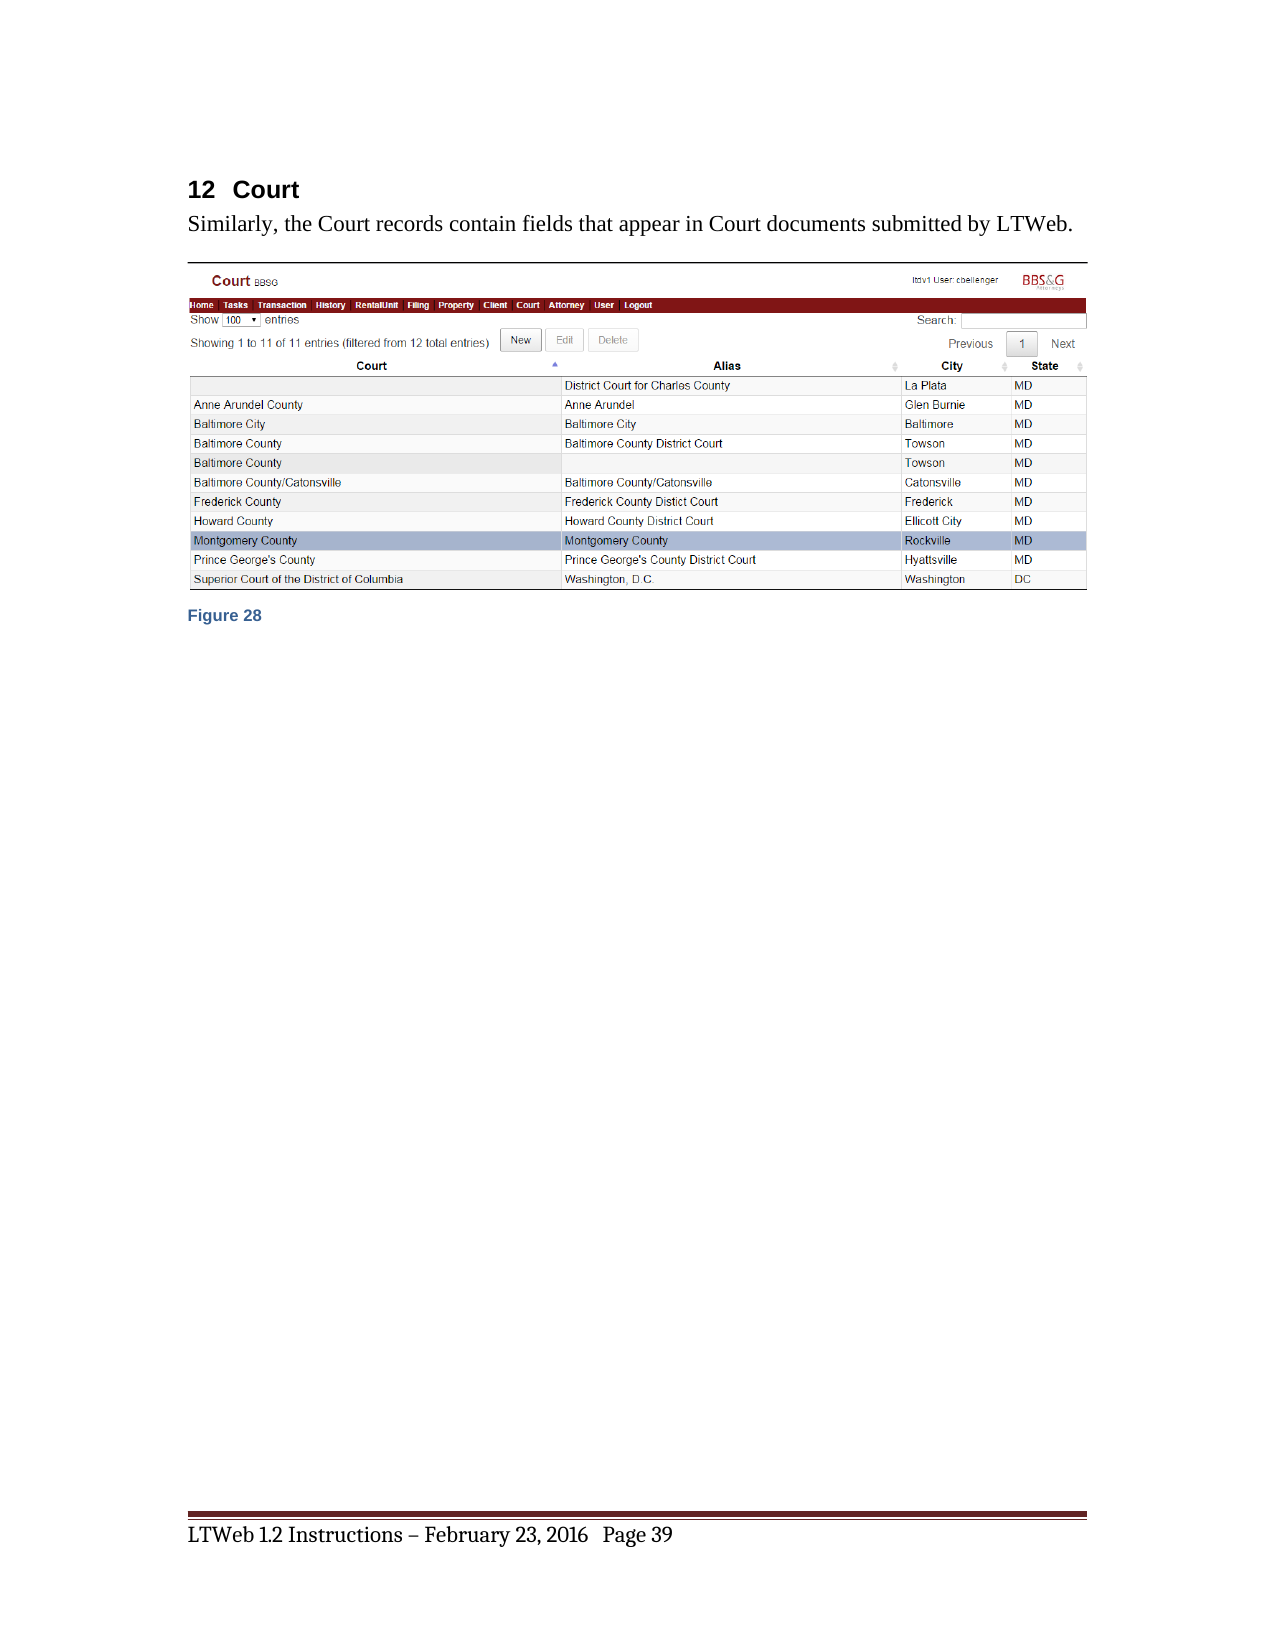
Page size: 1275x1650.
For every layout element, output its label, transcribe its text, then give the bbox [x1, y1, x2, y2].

subtitle Court [187, 175, 1087, 204]
text Similarly, the Court records contain fields that appear in Court documents submitted by LTWeb. [187, 210, 1087, 236]
picture [187, 262, 1088, 593]
